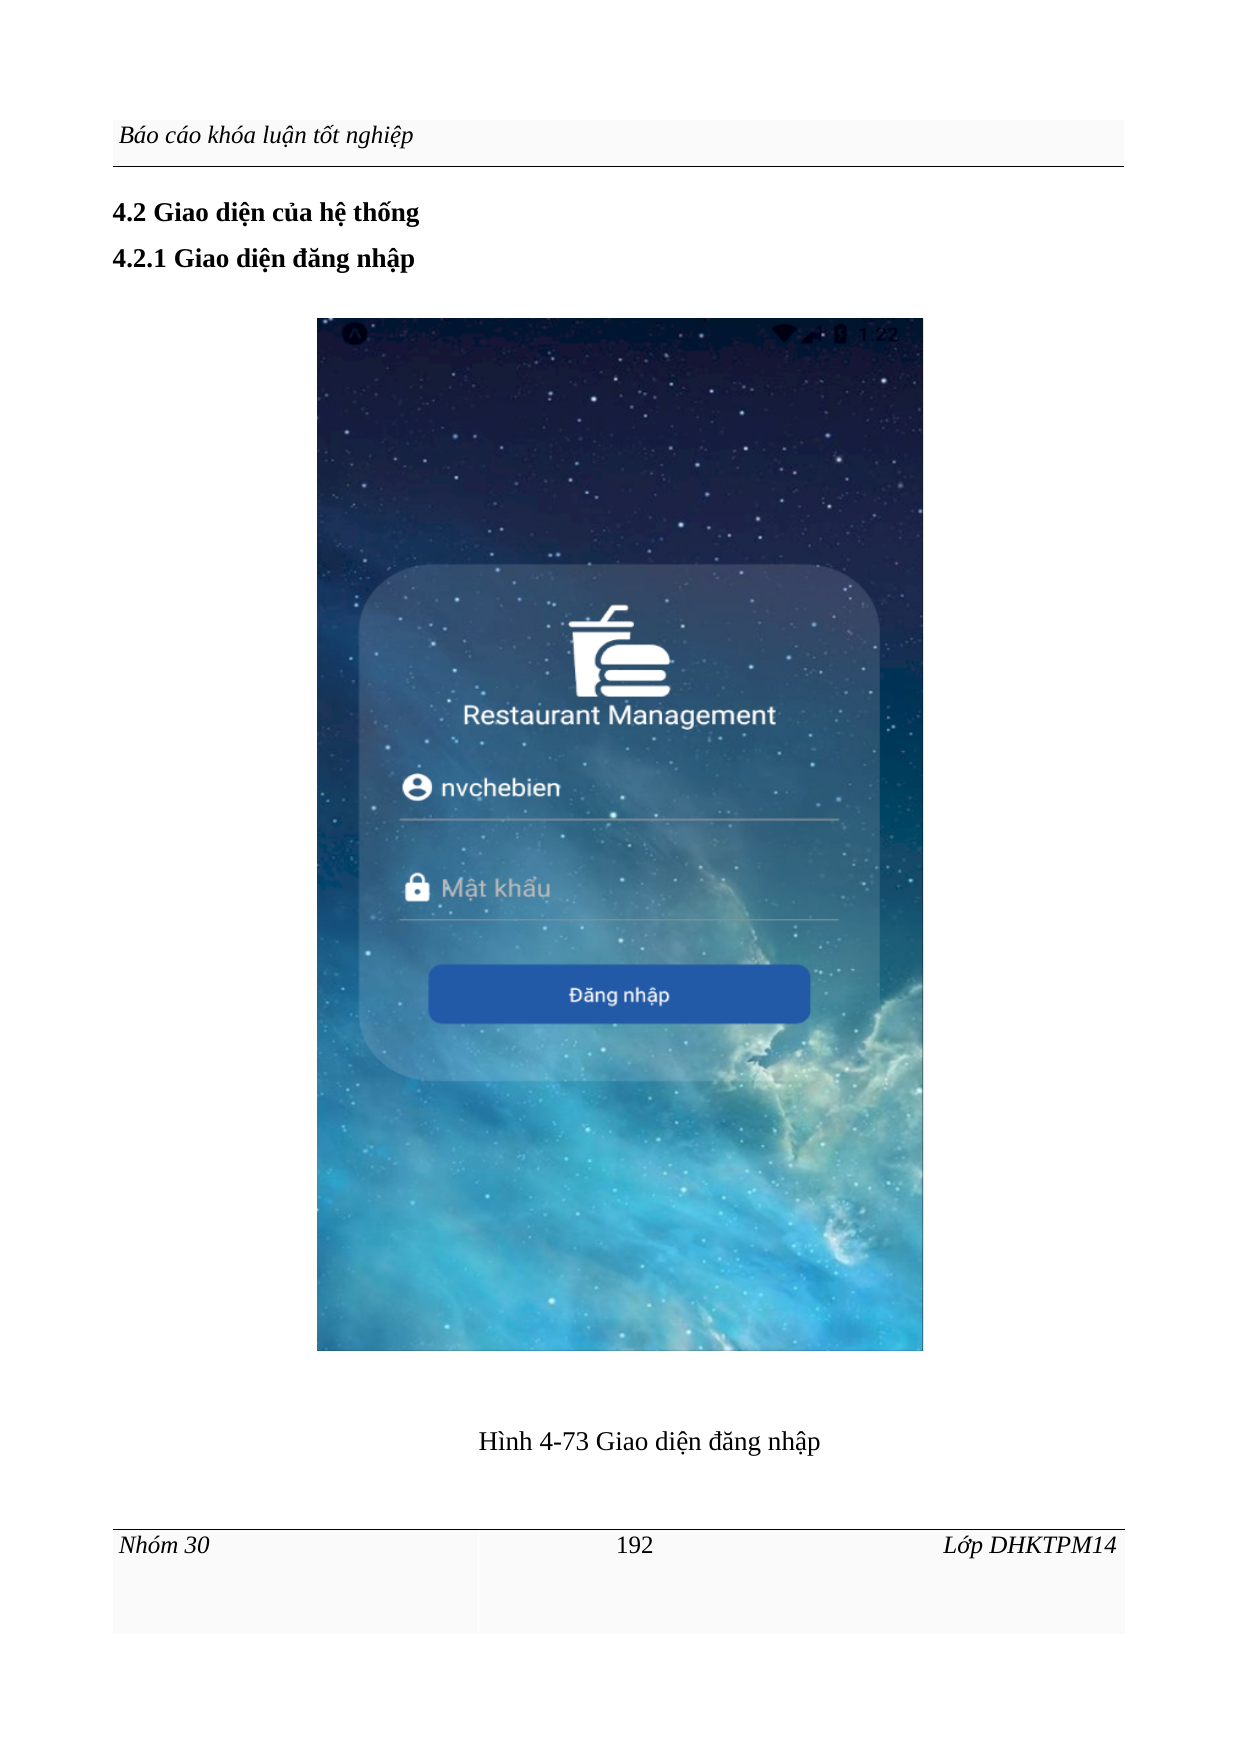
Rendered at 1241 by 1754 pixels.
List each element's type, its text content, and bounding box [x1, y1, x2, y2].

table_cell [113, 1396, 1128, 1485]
picture [317, 318, 924, 1351]
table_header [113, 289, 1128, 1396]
subtitle Giao diện của hệ thống [112, 196, 1128, 227]
subtitle Giao diện đăng nhập [112, 243, 1128, 274]
